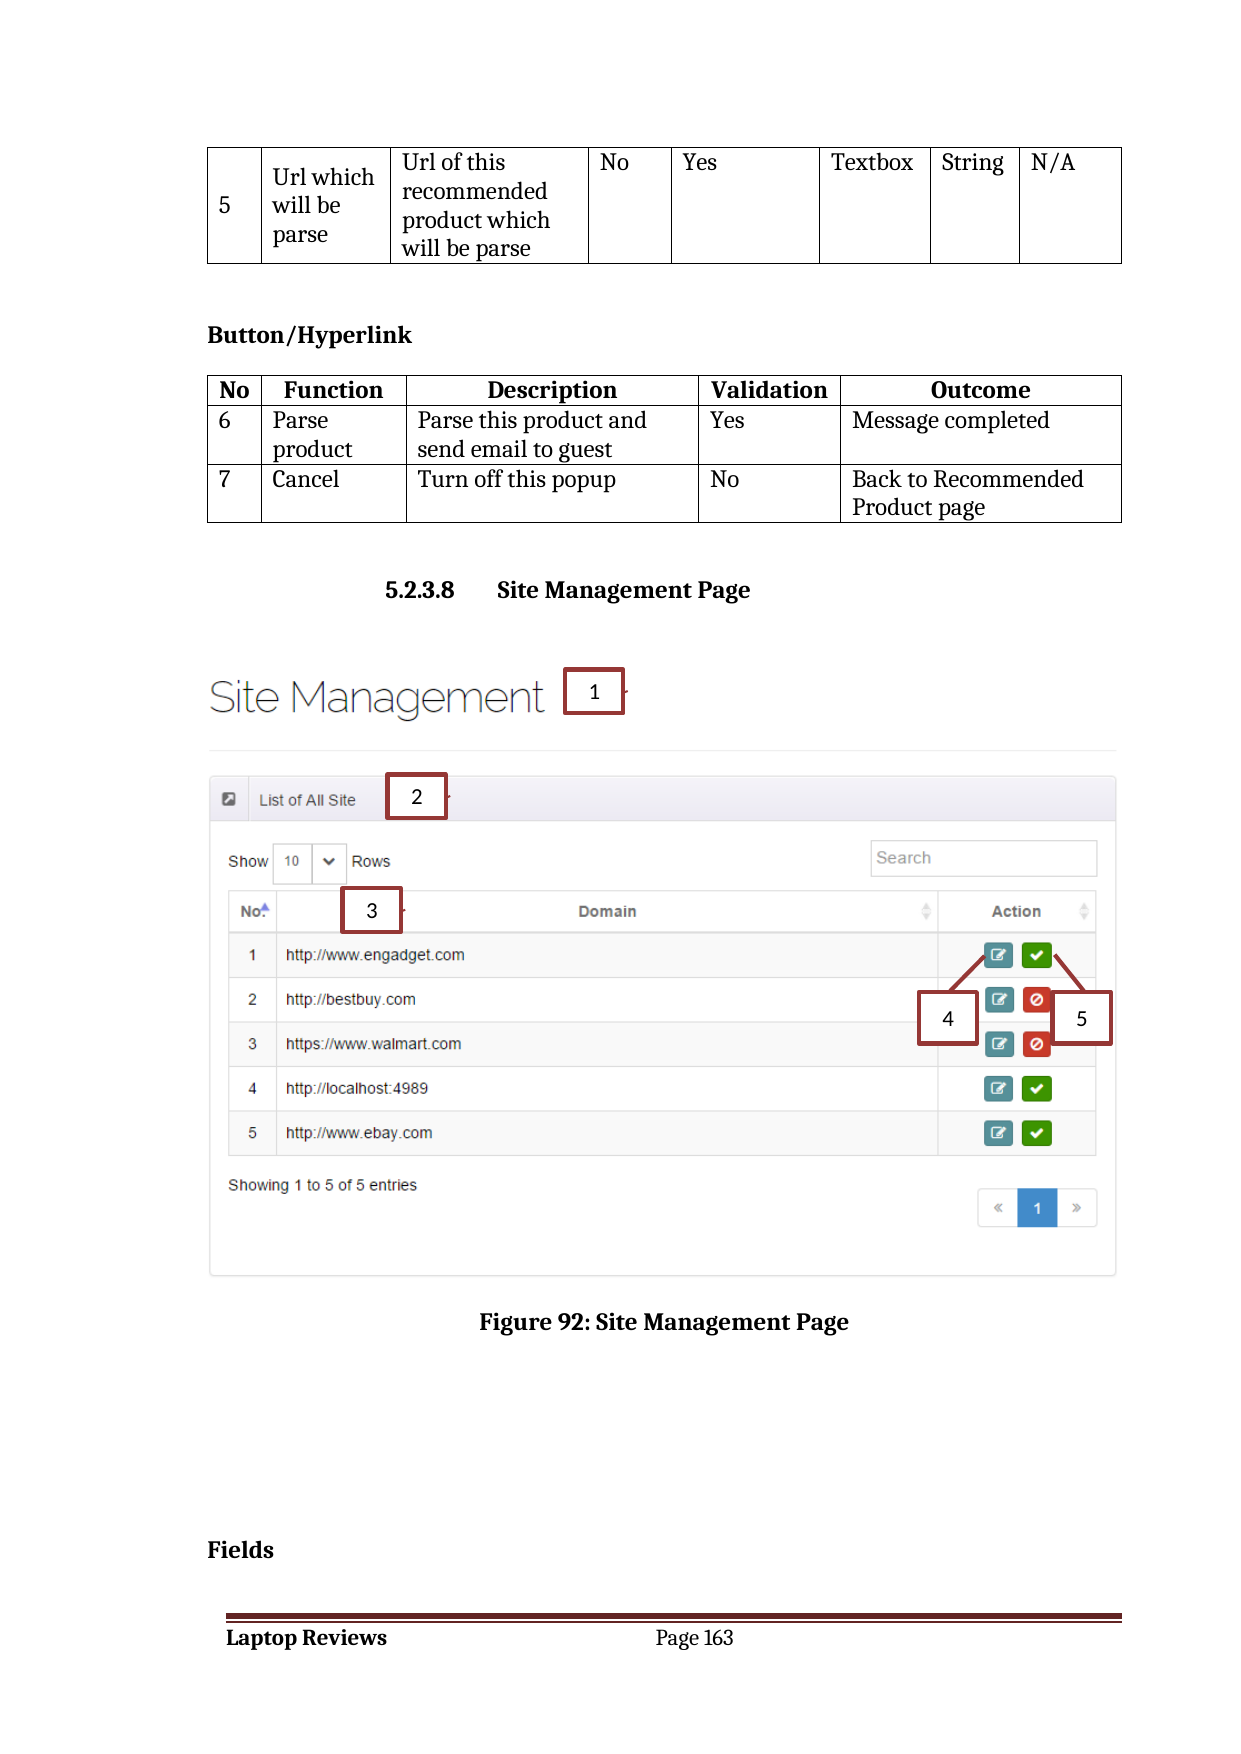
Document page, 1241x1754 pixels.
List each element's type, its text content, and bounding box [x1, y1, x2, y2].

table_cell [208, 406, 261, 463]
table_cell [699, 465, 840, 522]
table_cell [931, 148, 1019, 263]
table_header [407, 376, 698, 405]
subtitle Site Management Page [385, 576, 1122, 605]
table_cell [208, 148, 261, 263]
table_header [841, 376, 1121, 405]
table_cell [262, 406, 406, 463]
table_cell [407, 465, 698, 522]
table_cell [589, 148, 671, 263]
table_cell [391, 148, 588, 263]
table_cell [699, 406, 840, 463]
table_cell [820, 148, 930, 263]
text Fields [207, 1536, 1122, 1565]
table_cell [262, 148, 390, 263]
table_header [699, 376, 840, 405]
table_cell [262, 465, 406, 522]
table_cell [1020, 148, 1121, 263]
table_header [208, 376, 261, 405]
text Figure 92: Site Management Page [207, 1308, 1122, 1337]
picture [207, 670, 1122, 1284]
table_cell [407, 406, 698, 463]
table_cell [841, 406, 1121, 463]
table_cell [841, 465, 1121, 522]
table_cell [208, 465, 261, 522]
text Button/Hyperlink [207, 321, 1122, 350]
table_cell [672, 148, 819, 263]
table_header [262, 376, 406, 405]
